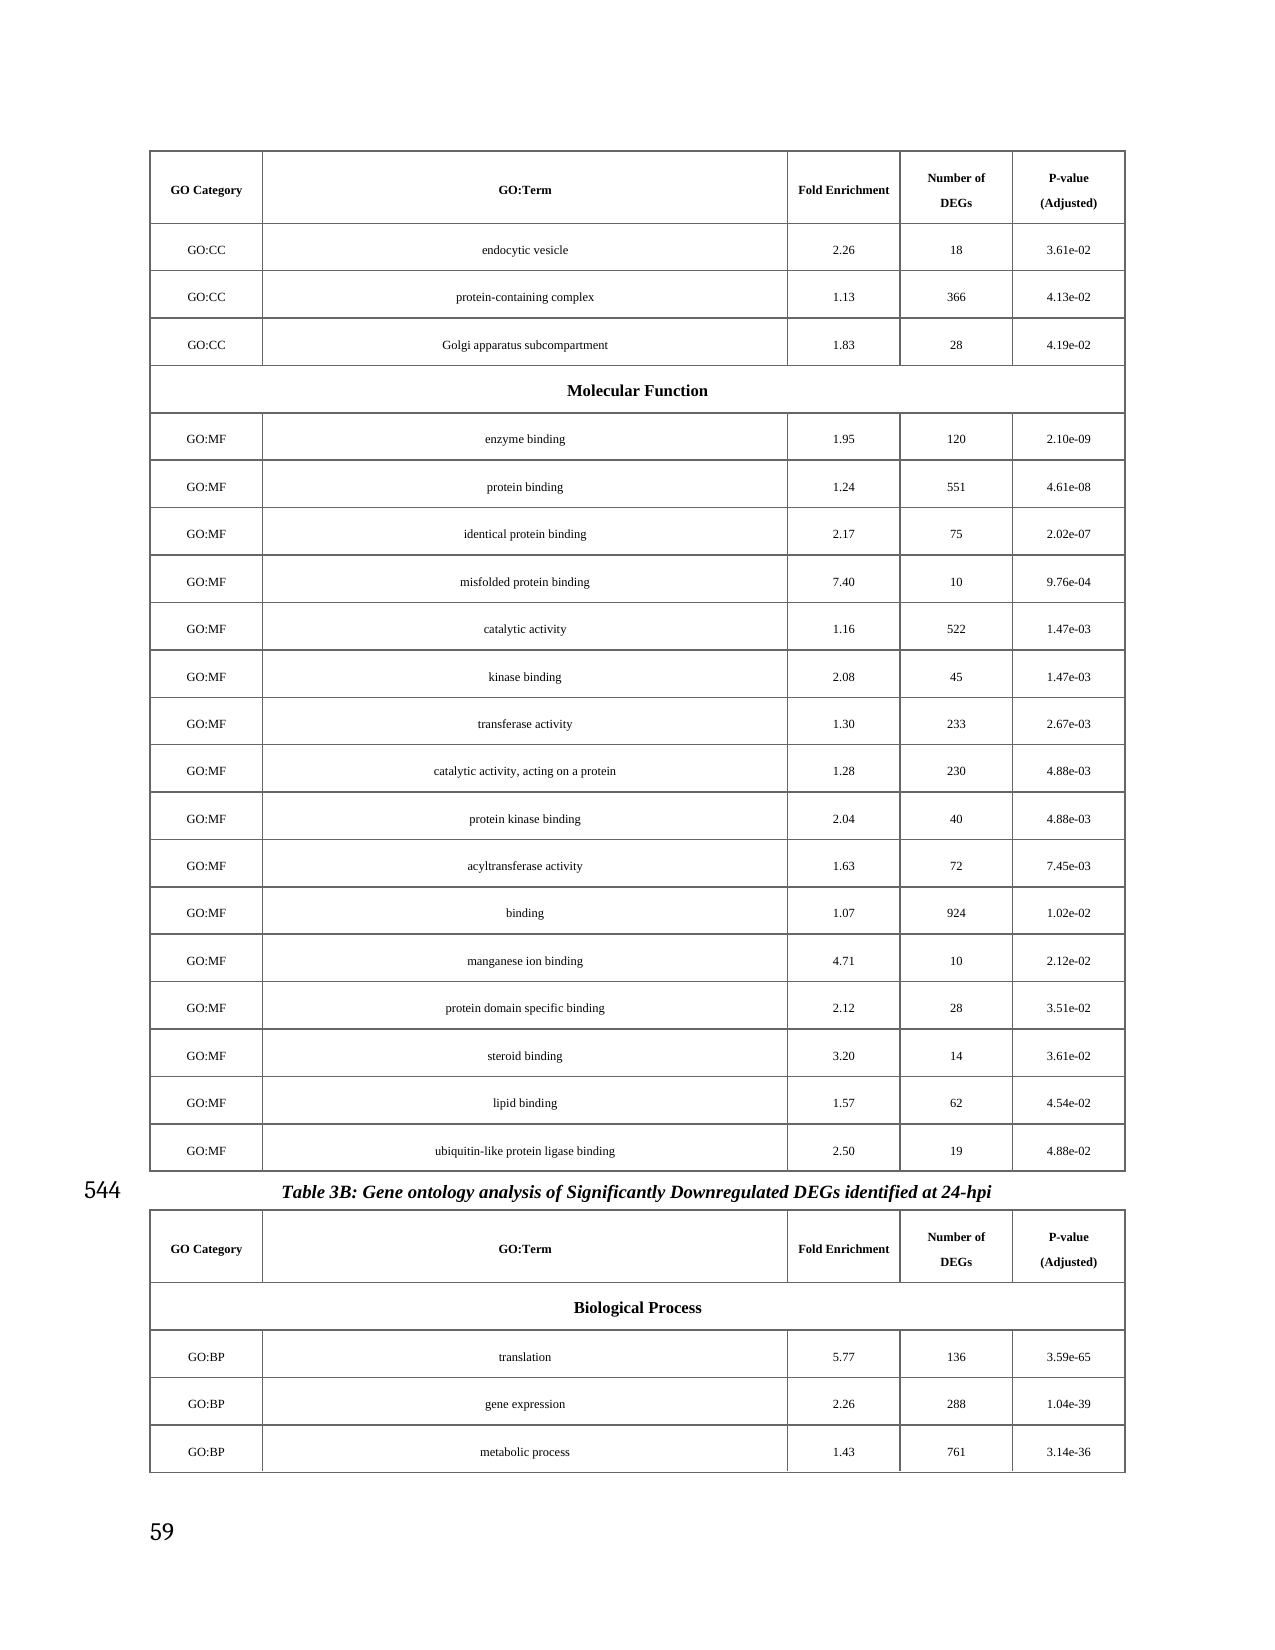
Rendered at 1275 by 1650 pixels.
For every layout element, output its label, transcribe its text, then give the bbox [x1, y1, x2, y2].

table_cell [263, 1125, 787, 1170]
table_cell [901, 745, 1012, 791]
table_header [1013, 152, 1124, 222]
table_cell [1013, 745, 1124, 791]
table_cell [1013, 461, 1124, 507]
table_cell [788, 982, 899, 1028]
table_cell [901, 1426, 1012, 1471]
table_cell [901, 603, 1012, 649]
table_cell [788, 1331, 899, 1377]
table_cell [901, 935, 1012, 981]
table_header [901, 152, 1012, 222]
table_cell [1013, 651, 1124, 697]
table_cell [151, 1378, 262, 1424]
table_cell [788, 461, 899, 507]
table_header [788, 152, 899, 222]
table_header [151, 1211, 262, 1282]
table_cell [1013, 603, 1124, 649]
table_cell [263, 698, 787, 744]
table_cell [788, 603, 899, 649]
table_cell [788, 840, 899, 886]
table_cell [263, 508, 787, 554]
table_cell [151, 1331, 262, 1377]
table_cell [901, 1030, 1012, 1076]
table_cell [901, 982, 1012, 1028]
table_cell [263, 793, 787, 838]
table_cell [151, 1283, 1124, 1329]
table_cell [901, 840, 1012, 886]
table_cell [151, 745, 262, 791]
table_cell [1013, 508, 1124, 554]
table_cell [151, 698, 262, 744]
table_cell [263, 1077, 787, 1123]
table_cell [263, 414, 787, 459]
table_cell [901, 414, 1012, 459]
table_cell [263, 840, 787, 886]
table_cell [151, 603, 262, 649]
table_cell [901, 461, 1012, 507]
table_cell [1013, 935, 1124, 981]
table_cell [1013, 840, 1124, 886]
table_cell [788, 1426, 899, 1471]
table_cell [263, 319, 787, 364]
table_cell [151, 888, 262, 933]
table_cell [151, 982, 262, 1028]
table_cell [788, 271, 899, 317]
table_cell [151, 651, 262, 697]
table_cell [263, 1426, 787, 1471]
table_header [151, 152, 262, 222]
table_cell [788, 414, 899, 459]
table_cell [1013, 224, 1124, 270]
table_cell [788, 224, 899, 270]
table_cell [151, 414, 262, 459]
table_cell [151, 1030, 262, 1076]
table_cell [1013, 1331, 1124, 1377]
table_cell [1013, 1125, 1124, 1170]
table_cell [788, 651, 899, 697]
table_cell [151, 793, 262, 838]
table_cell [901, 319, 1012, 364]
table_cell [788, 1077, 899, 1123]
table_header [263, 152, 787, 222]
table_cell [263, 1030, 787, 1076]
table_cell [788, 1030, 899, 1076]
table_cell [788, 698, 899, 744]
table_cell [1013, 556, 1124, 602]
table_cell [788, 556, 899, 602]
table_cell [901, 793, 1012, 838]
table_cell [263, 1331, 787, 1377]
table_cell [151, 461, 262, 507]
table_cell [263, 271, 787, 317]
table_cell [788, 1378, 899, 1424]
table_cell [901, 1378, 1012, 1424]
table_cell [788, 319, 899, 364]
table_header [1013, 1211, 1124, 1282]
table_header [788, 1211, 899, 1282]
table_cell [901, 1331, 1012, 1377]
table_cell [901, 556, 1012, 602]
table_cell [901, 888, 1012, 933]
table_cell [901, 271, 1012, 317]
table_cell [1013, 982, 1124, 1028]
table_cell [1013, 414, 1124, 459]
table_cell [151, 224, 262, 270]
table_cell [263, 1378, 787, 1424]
text Table 3B: Gene ontology analysis of Significantly Downregulated DEGs identified at 24-hpi [156, 1178, 1119, 1203]
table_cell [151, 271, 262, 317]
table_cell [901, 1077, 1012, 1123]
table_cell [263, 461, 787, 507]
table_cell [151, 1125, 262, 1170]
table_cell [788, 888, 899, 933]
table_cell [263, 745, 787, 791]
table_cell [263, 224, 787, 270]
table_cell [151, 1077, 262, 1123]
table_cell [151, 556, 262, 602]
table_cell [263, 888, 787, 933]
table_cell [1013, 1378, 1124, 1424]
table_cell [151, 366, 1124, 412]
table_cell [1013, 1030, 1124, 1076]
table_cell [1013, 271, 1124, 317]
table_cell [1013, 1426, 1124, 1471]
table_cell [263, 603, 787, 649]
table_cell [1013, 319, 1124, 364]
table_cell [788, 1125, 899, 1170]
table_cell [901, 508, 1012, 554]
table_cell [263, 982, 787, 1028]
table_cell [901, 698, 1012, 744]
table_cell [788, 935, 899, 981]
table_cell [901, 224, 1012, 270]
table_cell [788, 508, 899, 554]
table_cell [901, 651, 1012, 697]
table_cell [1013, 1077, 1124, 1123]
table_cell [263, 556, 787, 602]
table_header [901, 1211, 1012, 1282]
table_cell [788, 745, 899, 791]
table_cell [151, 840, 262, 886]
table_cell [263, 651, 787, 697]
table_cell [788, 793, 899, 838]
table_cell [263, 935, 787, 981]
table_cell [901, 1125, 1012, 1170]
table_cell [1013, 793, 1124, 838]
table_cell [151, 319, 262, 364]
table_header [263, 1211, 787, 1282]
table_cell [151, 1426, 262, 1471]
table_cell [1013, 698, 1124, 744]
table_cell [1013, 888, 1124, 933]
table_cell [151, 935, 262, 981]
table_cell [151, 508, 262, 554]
